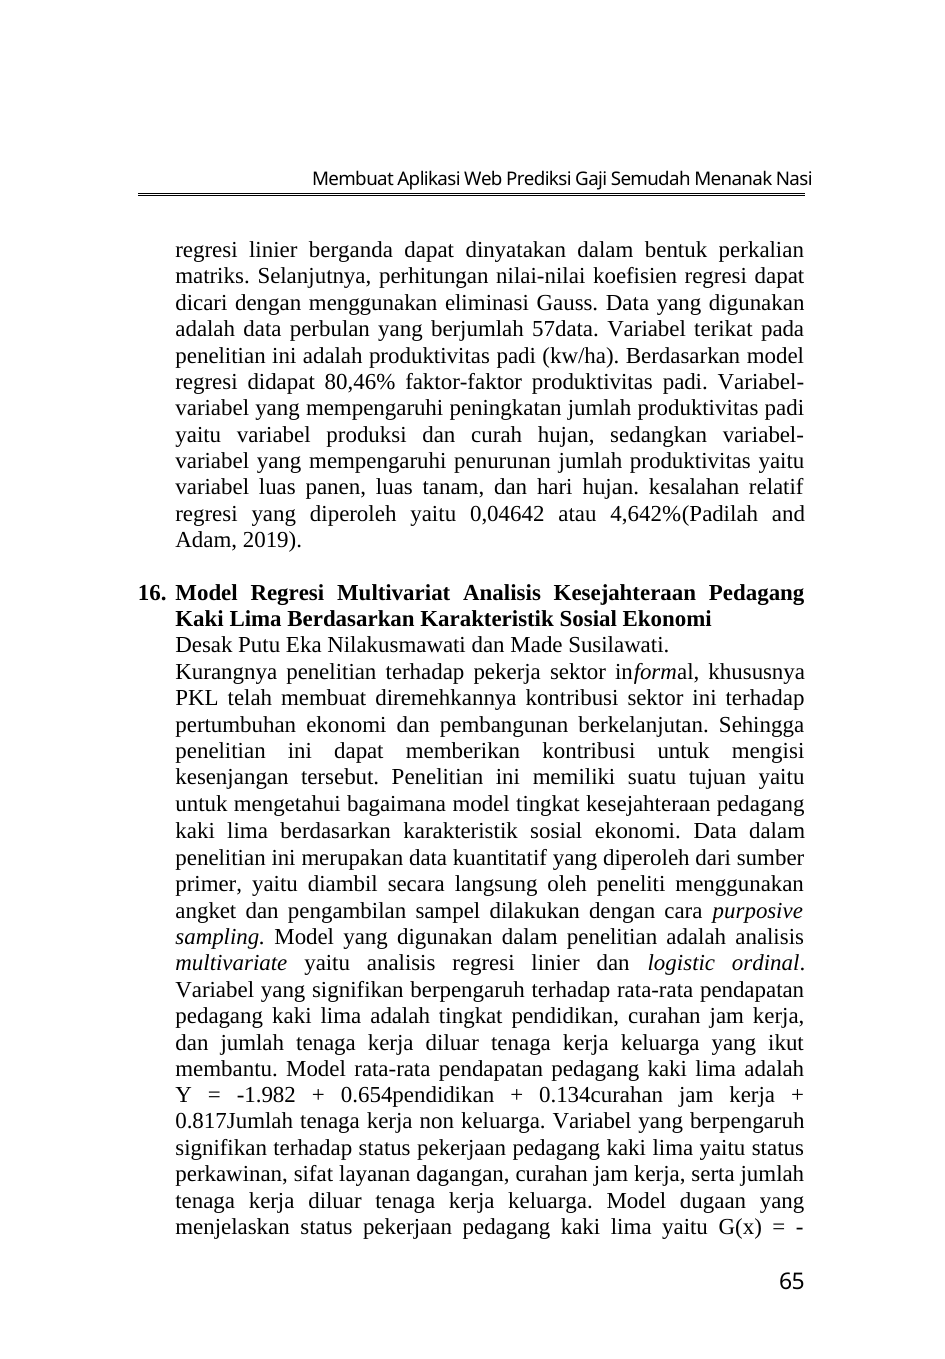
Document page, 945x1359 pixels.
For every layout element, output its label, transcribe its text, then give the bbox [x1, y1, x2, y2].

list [175, 658, 805, 1239]
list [175, 236, 805, 552]
list Model Regresi Multivariat Analisis Kesejahteraan Pedagang Kaki Lima Berdasarkan Karakteristik Sosial Ekonomi [138, 579, 805, 632]
list Desak Putu Eka Nilakusmawati dan Made Susilawati. [175, 632, 805, 658]
